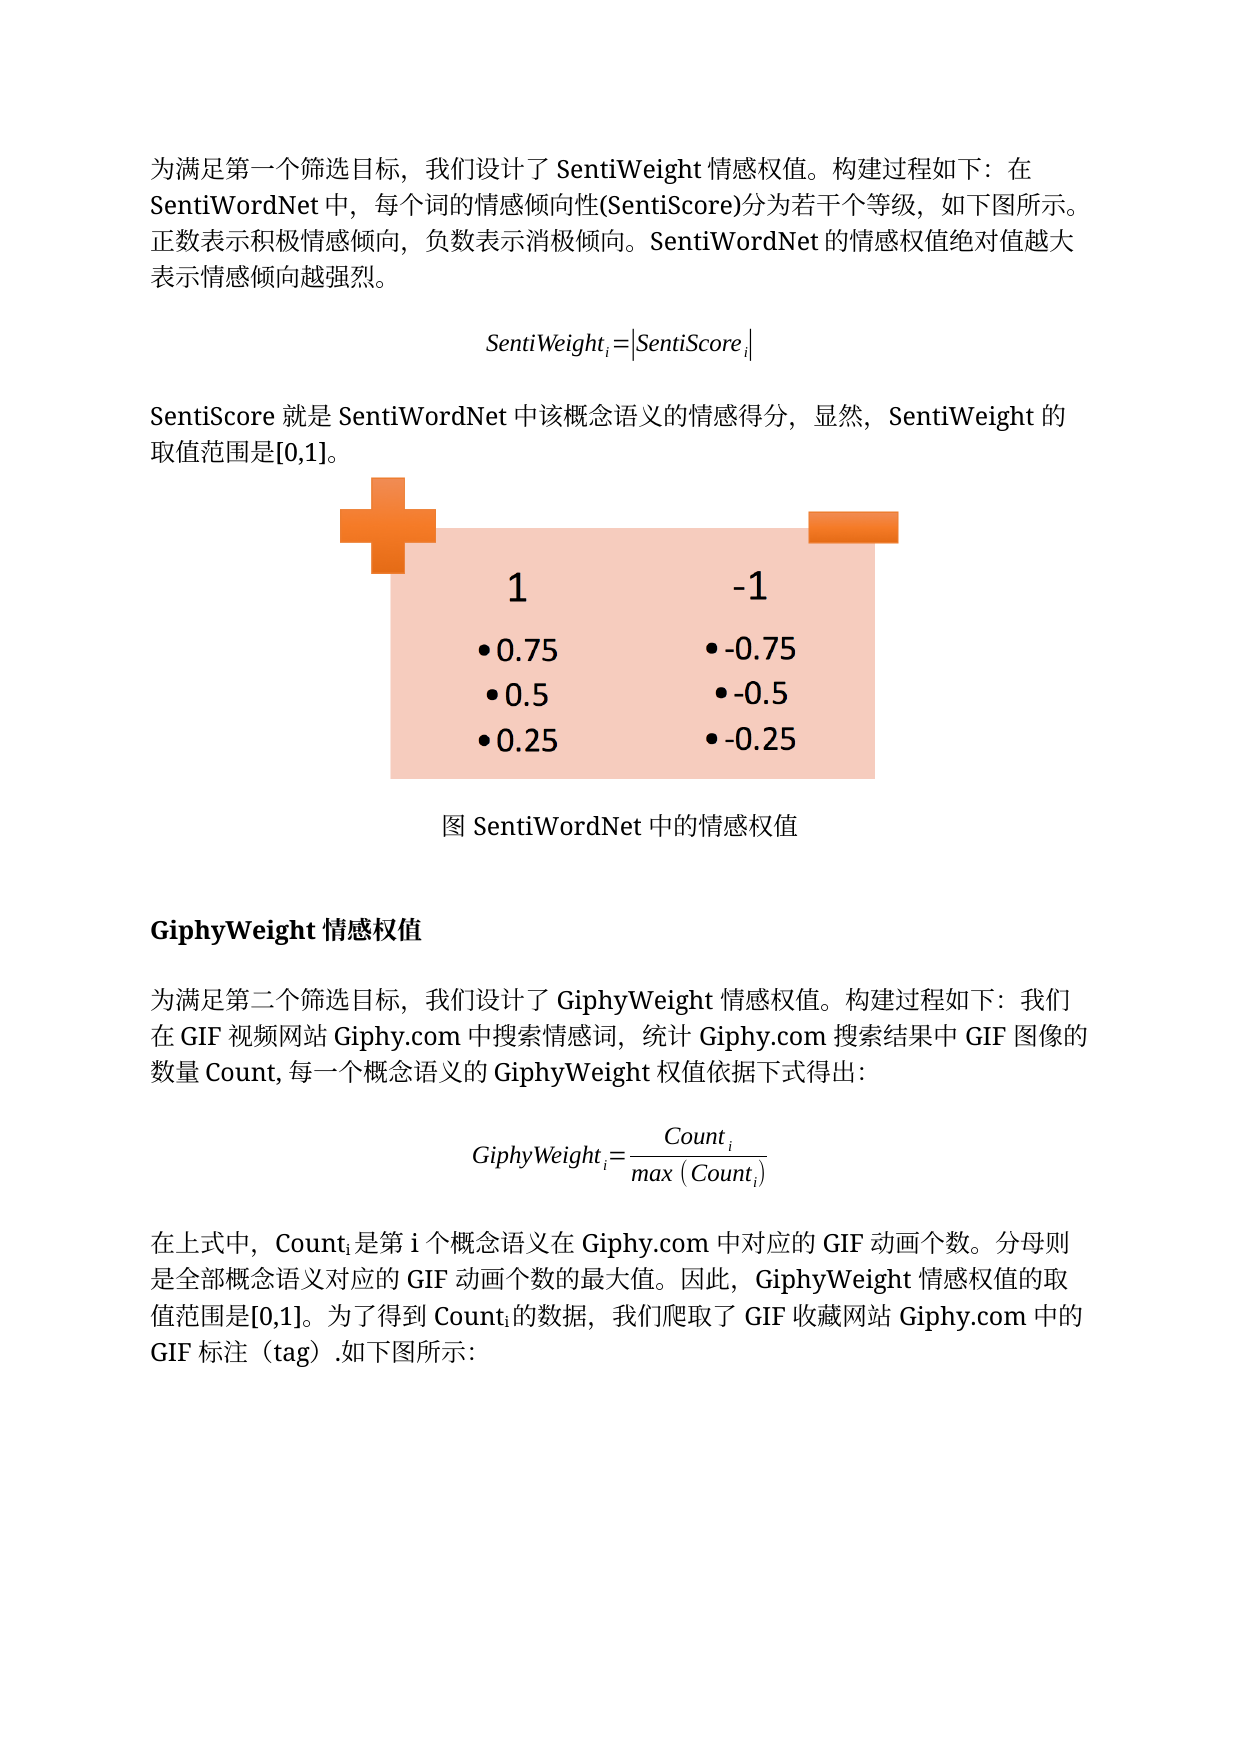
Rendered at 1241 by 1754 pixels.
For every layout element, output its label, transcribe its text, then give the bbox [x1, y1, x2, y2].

text GiphyWeight 情感权值 [150, 911, 1090, 947]
text 图 SentiWordNet 中的情感权值 [150, 807, 1090, 843]
picture [336, 468, 904, 807]
text SentiScore 就是 SentiWordNet 中该概念语义的情感得分，显然，SentiWeight 的取值范围是[0,1]。 [150, 397, 1090, 469]
text 在上式中，Counti 是第 i 个概念语义在 Giphy.com 中对应的 GIF 动画个数。分母则是全部概念语义对应的 GIF 动画个数的最大值。因此，GiphyWeight 情感权值的取值范围是[0,1]。为了得到 Counti 的数据，我们爬取了 GIF 收藏网站 Giphy.com 中的 GIF 标注（tag）.如下图所示： [150, 1224, 1090, 1368]
text 为满足第一个筛选目标，我们设计了 SentiWeight情感权值。构建过程如下：在 SentiWordNet中，每个词的情感倾向性(SentiScore)分为若干个等级，如下图所示。正数表示积极情感倾向，负数表示消极倾向。SentiWordNet的情感权值绝对值越大表示情感倾向越强烈。 [150, 150, 1090, 294]
text 为满足第二个筛选目标，我们设计了 GiphyWeight 情感权值。构建过程如下：我们在GIF 视频网站Giphy.com 中搜索情感词，统计 Giphy.com 搜索结果中 GIF 图像的数量Count, 每一个概念语义的GiphyWeight 权值依据下式得出： [150, 981, 1090, 1089]
